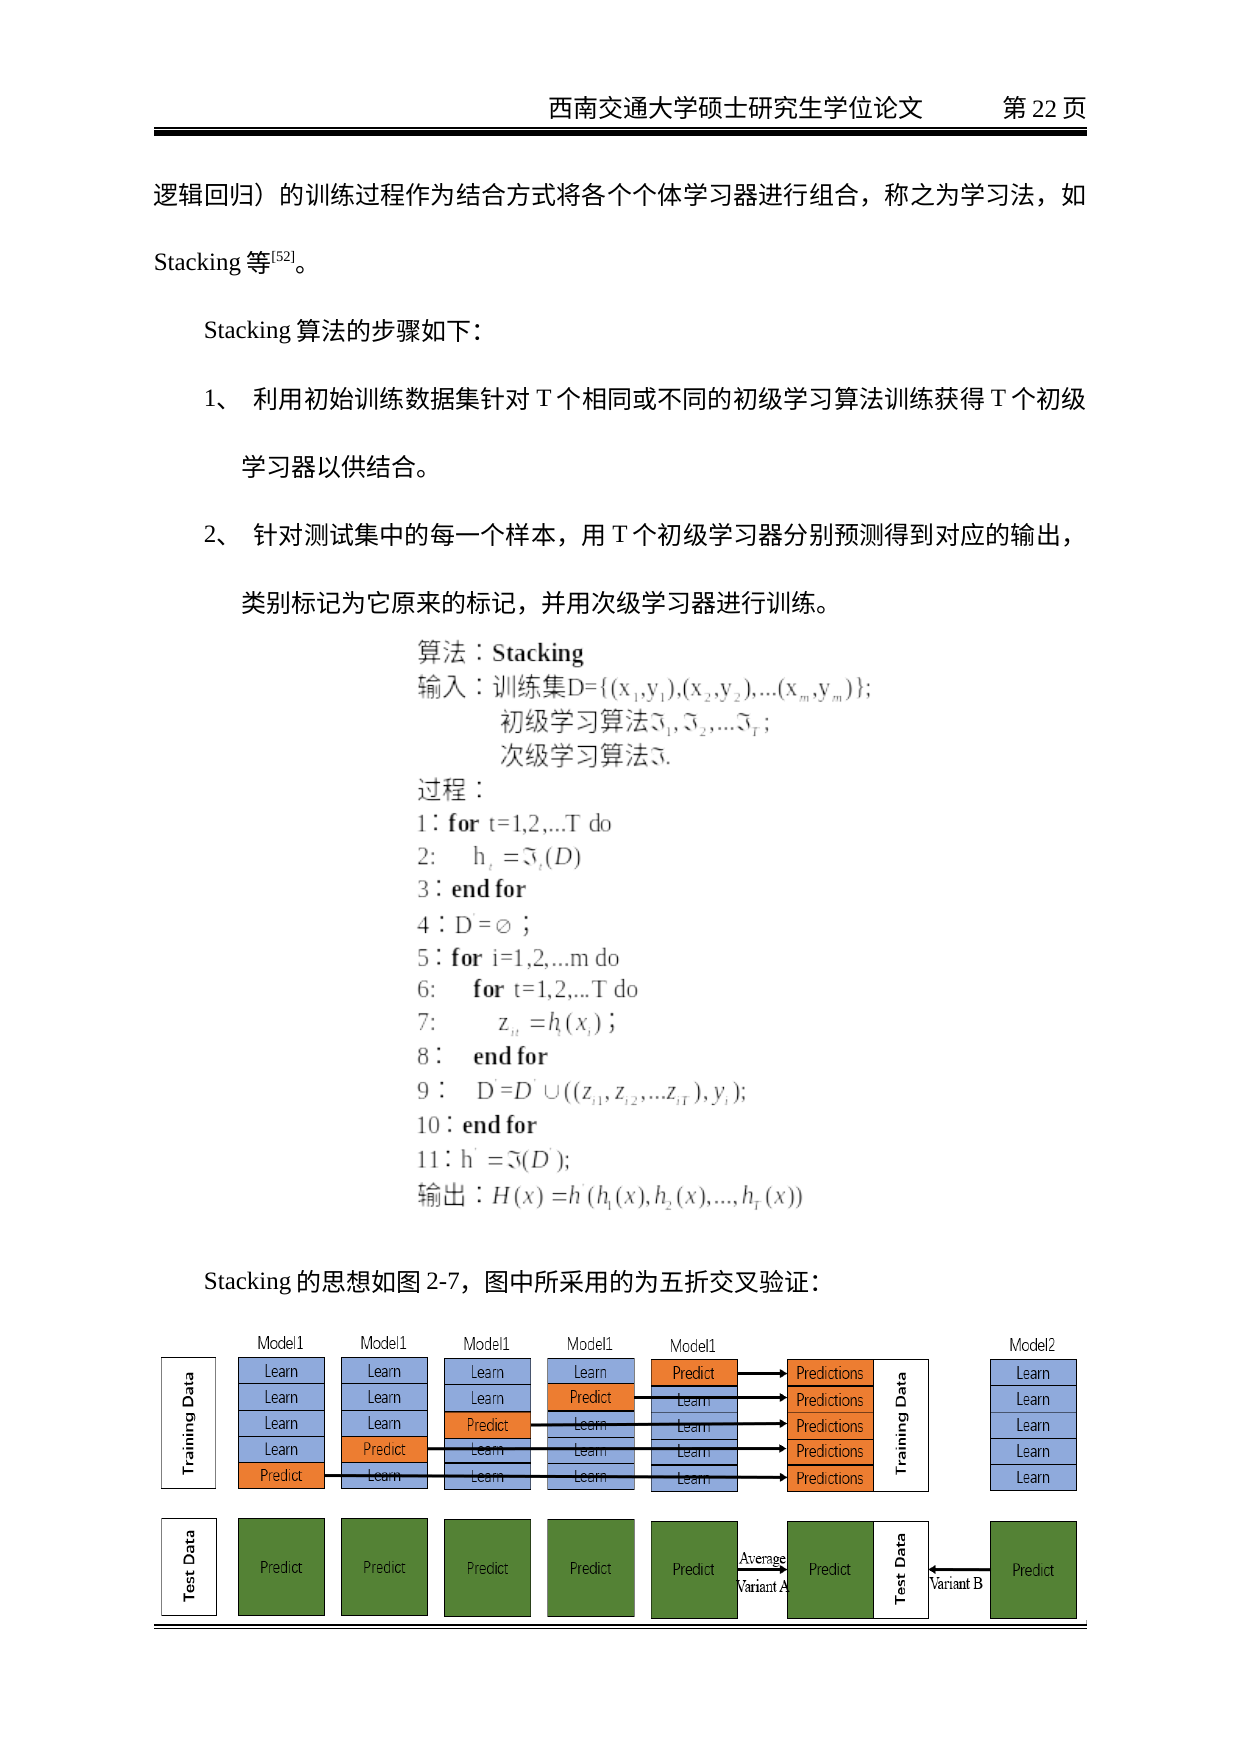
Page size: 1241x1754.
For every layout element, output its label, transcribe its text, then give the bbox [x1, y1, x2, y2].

list 利用初始训练数据集针对T个相同或不同的初级学习算法训练获得T个初级学习器以供结合。 [203, 364, 1087, 499]
list 针对测试集中的每一个样本，用T个初级学习器分别预测得到对应的输出，类别标记为它原来的标记，并用次级学习器进行训练。 [203, 499, 1087, 635]
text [153, 160, 1087, 296]
text Stacking算法的步骤如下： [153, 296, 1087, 364]
text Stacking的思想如图2-7，图中所采用的为五折交叉验证： [204, 1247, 1087, 1314]
picture [153, 1322, 1087, 1624]
